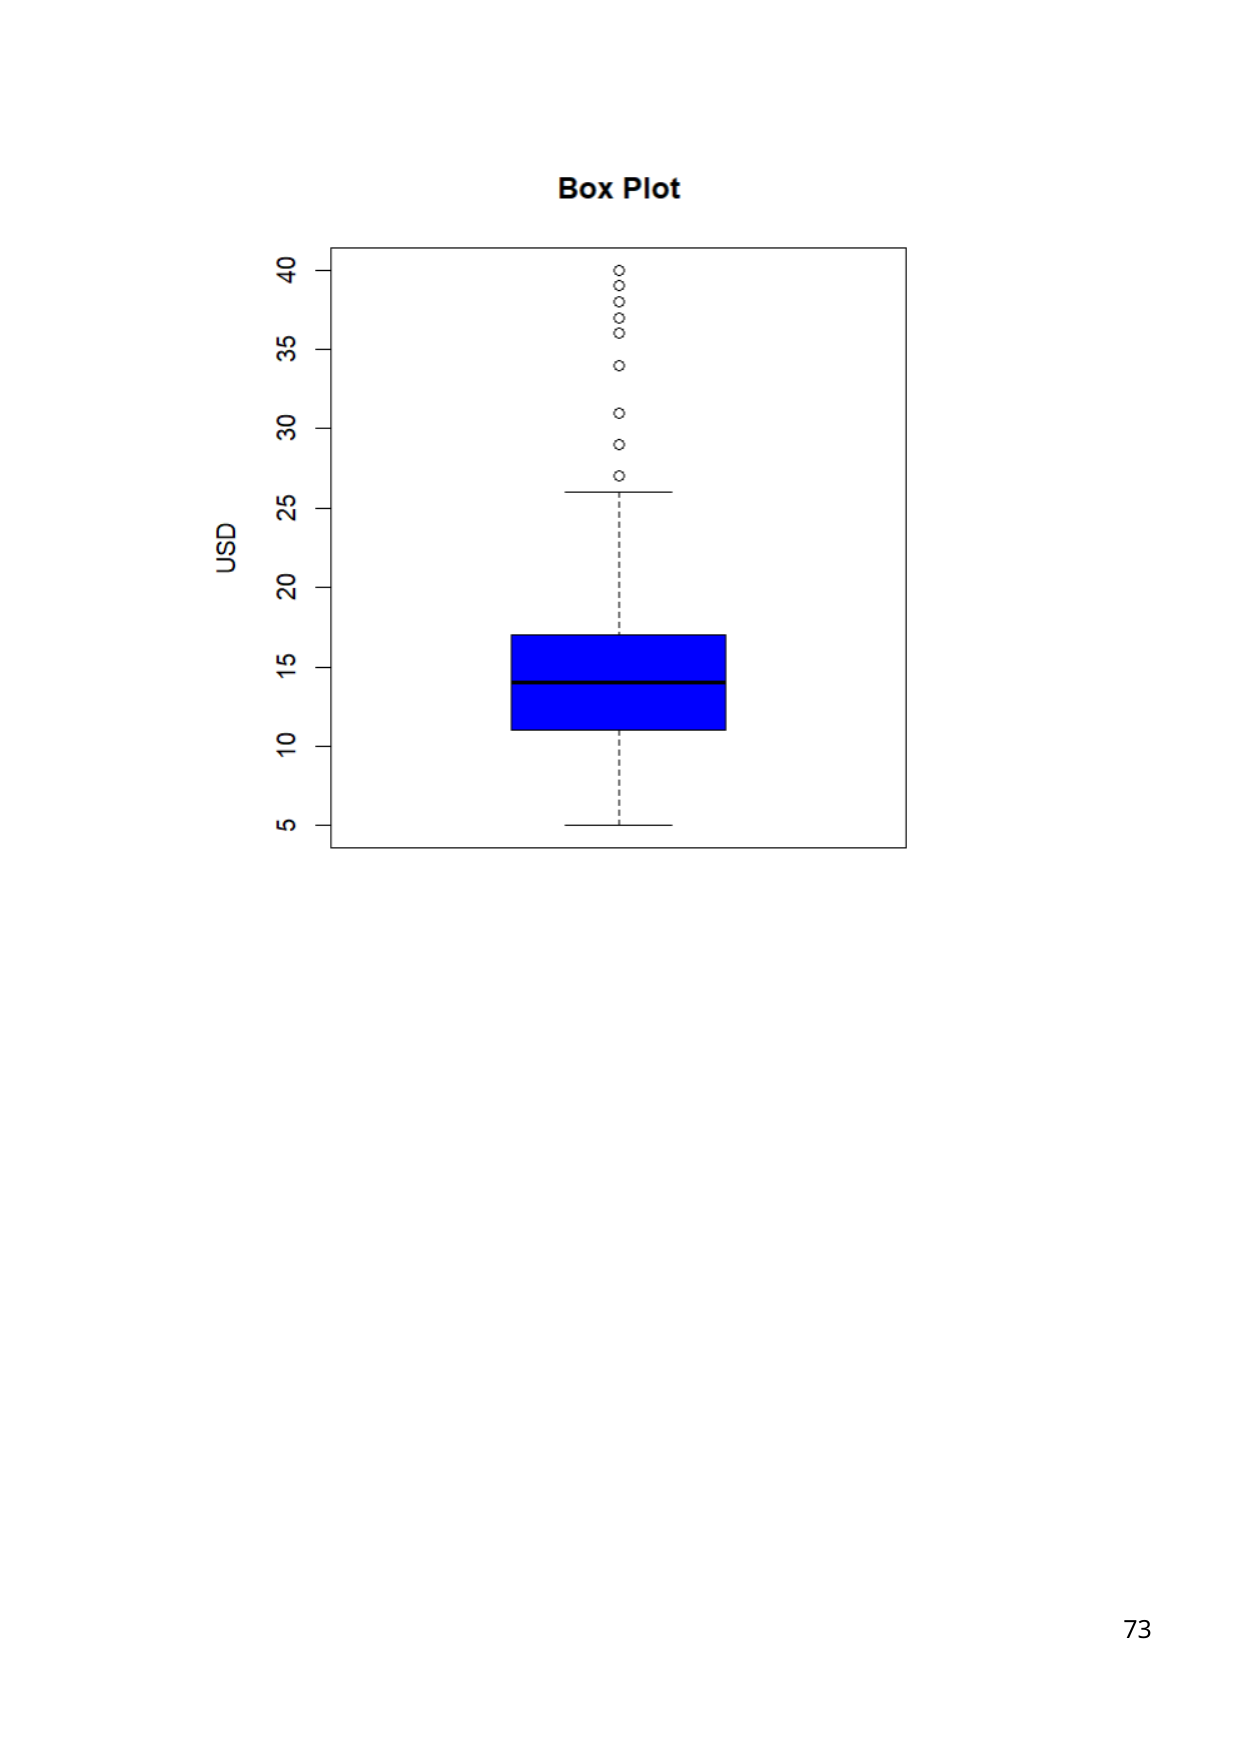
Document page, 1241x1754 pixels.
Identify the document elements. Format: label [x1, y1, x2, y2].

picture [214, 142, 947, 935]
